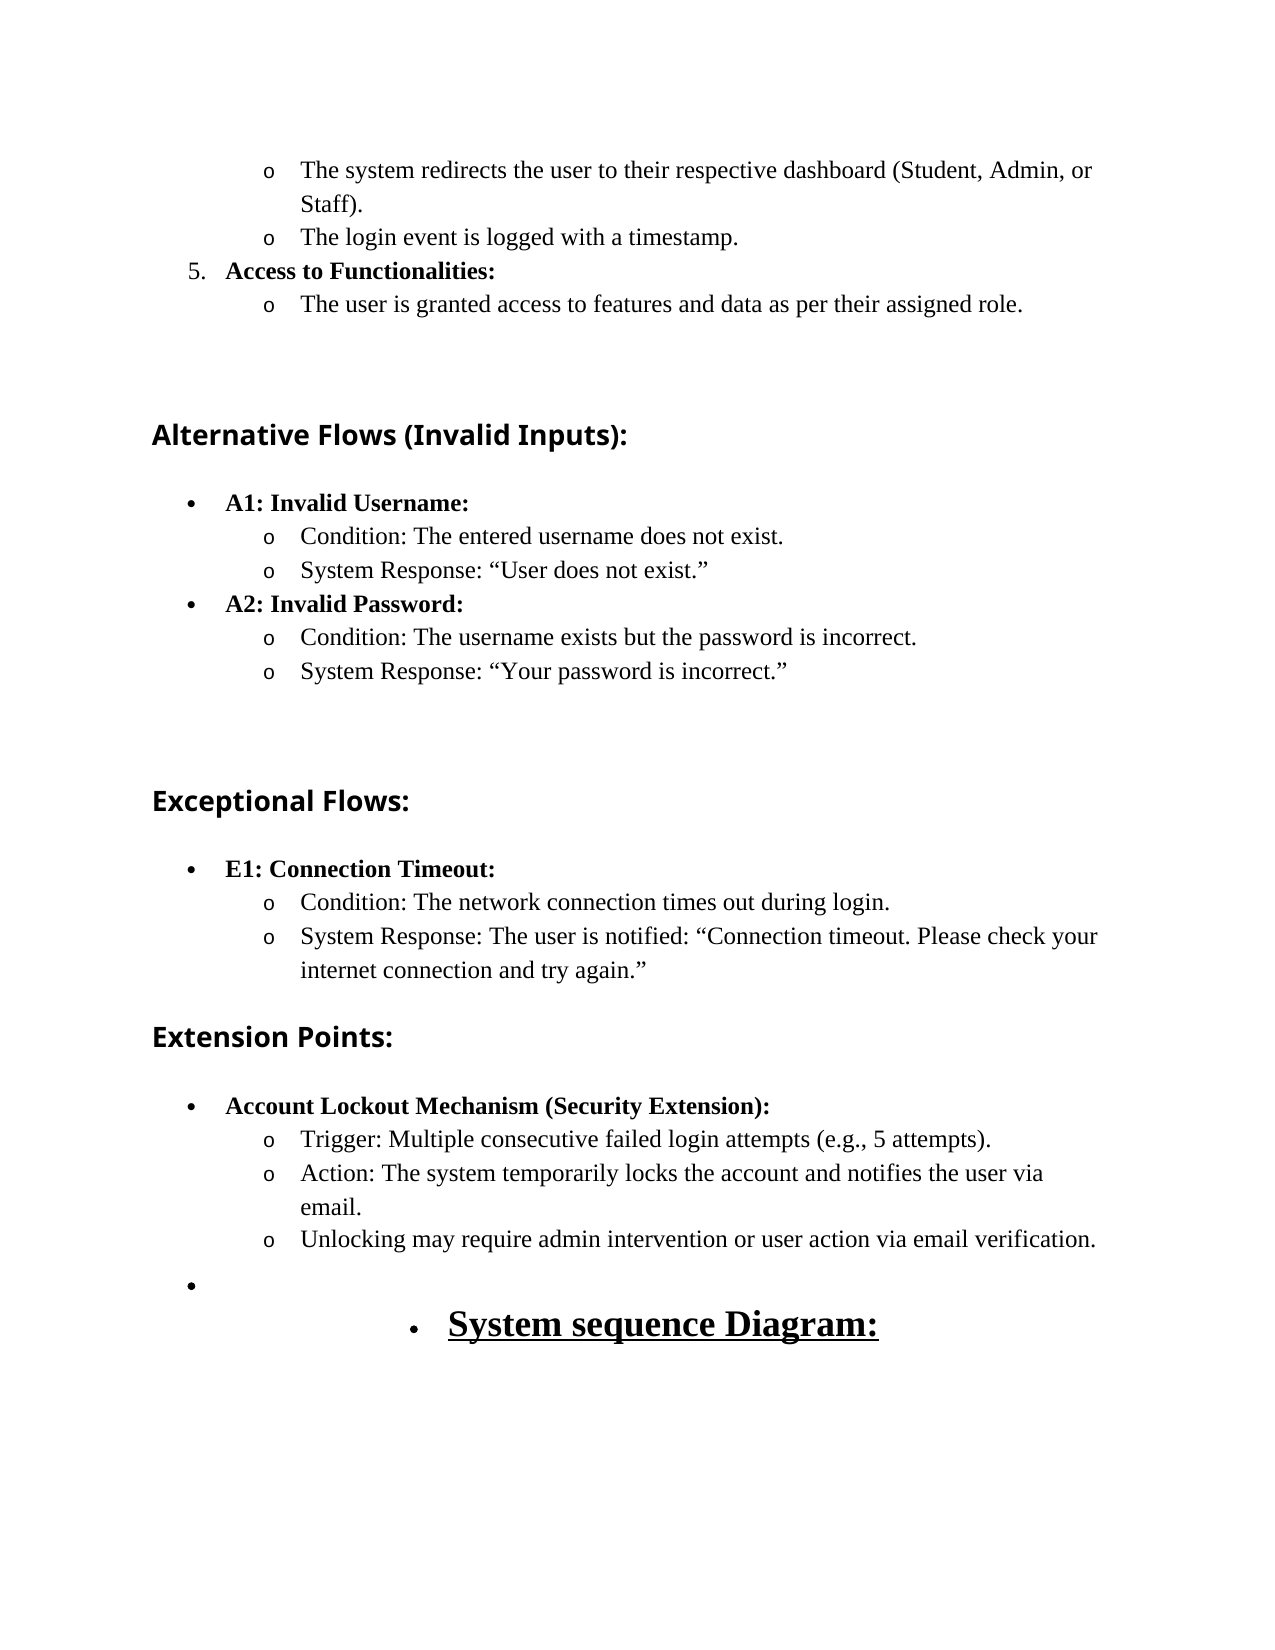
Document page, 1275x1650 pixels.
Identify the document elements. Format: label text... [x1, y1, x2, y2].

list The login event is logged with a timestamp. [263, 222, 1101, 252]
list Condition: The network connection times out during login. [263, 887, 1101, 917]
list Condition: The username exists but the password is incorrect. [263, 622, 1101, 652]
list A2: Invalid Password: [188, 589, 1101, 618]
text Extension Points: [152, 1017, 1101, 1056]
list System Response: “User does not exist.” [263, 555, 1101, 584]
list E1: Connection Timeout: [188, 854, 1101, 883]
list Account Lockout Mechanism (Security Extension): [188, 1091, 1101, 1119]
list Action: The system temporarily locks the account and notifies the user via email. [263, 1158, 1101, 1220]
text Exceptional Flows: [152, 781, 1101, 819]
list A1: Invalid Username: [188, 488, 1101, 517]
list Condition: The entered username does not exist. [263, 521, 1101, 551]
list The user is granted access to features and data as per their assigned role. [263, 289, 1101, 319]
list Access to Functionalities: [188, 256, 1101, 285]
list The system redirects the user to their respective dashboard (Student, Admin, or Staff). [263, 156, 1101, 218]
list Trigger: Multiple consecutive failed login attempts (e.g., 5 attempts). [263, 1124, 1101, 1153]
text Alternative Flows (Invalid Inputs): [152, 415, 1101, 453]
list System sequence Diagram: [188, 1302, 1101, 1345]
list System Response: “Your password is incorrect.” [263, 656, 1101, 686]
list System Response: The user is notified: “Connection timeout. Please check your internet connection and try again.” [263, 921, 1101, 984]
list Unlocking may require admin intervention or user action via email verification. [263, 1224, 1101, 1254]
